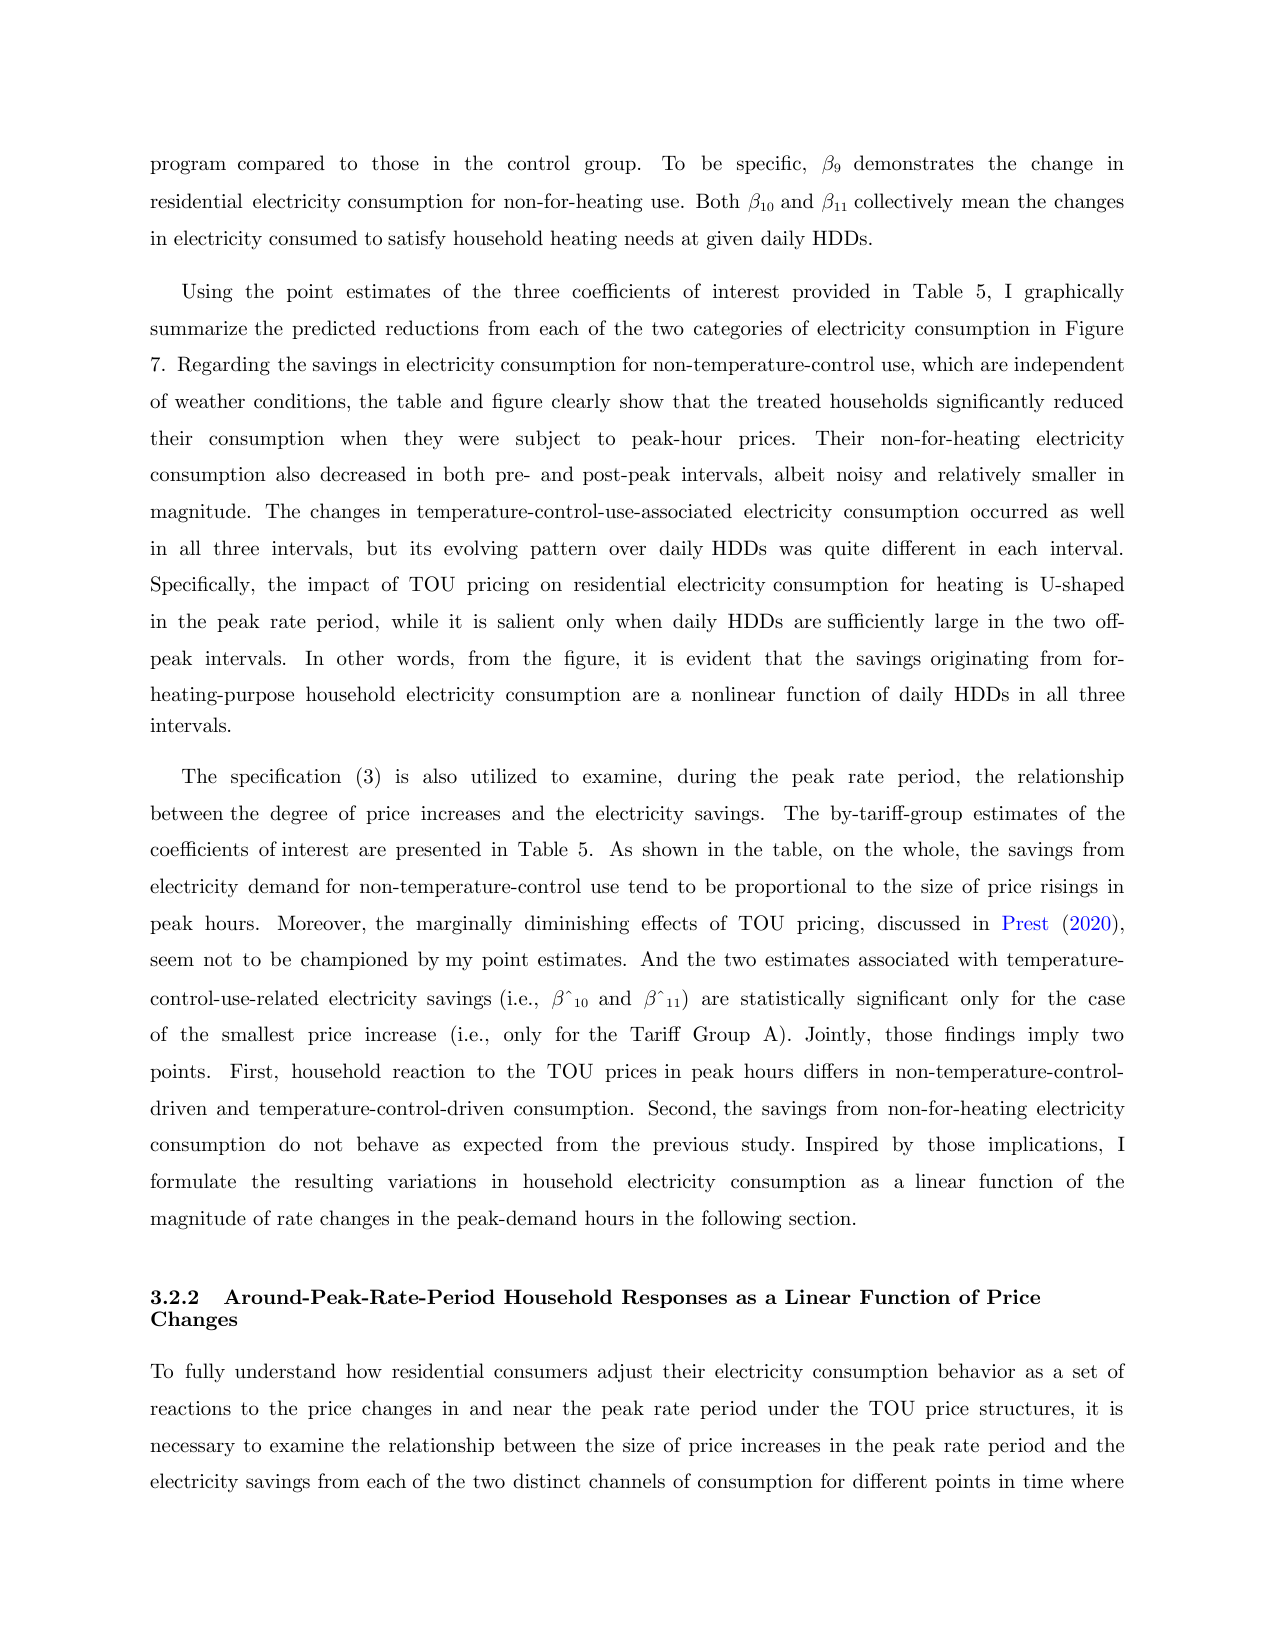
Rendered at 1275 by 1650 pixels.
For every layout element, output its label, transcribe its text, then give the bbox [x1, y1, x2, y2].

text The speciﬁcation (3) is also utilized to examine, during the peak rate period, the relationship between the degree of price increases and the electricity savings. The by-tariﬀ-group estimates of the coeﬃcients of interest are presented in Table 5. As shown in the table, on the whole, the savings from electricity demand for non-temperature-control use tend to be proportional to the size of price risings in peak hours. Moreover, the marginally diminishing eﬀects of TOU pricing, discussed in Prest (2020), seem not to be championed by my point estimates. And the two estimates associated with temperature-control-use-related electricity savings (i.e., βˆ10 and βˆ11) are statistically signiﬁcant only for the case of the smallest price increase (i.e., only for the Tariﬀ Group A). Jointly, those ﬁndings imply two points. First, household reaction to the TOU prices in peak hours diﬀers in non-temperature-control-driven and temperature-control-driven consumption. Second, the savings from non-for-heating electricity consumption do not behave as expected from the previous study. Inspired by those implications, I formulate the resulting variations in household electricity consumption as a linear function of the magnitude of rate changes in the peak-demand hours in the following section. [150, 764, 1125, 1230]
text Using the point estimates of the three coeﬃcients of interest provided in Table 5, I graphically summarize the predicted reductions from each of the two categories of electricity consumption in Figure 7. Regarding the savings in electricity consumption for non-temperature-control use, which are independent of weather conditions, the table and ﬁgure clearly show that the treated households signiﬁcantly reduced their consumption when they were subject to peak-hour prices. Their non-for-heating electricity consumption also decreased in both pre- and post-peak intervals, albeit noisy and relatively smaller in magnitude. The changes in temperature-control-use-associated electricity consumption occurred as well in all three intervals, but its evolving pattern over daily HDDs was quite diﬀerent in each interval. Speciﬁcally, the impact of TOU pricing on residential electricity consumption for heating is U-shaped in the peak rate period, while it is salient only when daily HDDs are suﬃciently large in the two oﬀ-peak intervals. In other words, from the ﬁgure, it is evident that the savings originating from for-heating-purpose household electricity consumption are a nonlinear function of daily HDDs in all three intervals. [150, 279, 1125, 738]
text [150, 1359, 1125, 1494]
text 3.2.2 Around-Peak-Rate-Period Household Responses as a Linear Function of Price Changes [150, 1287, 1125, 1331]
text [150, 150, 1125, 251]
